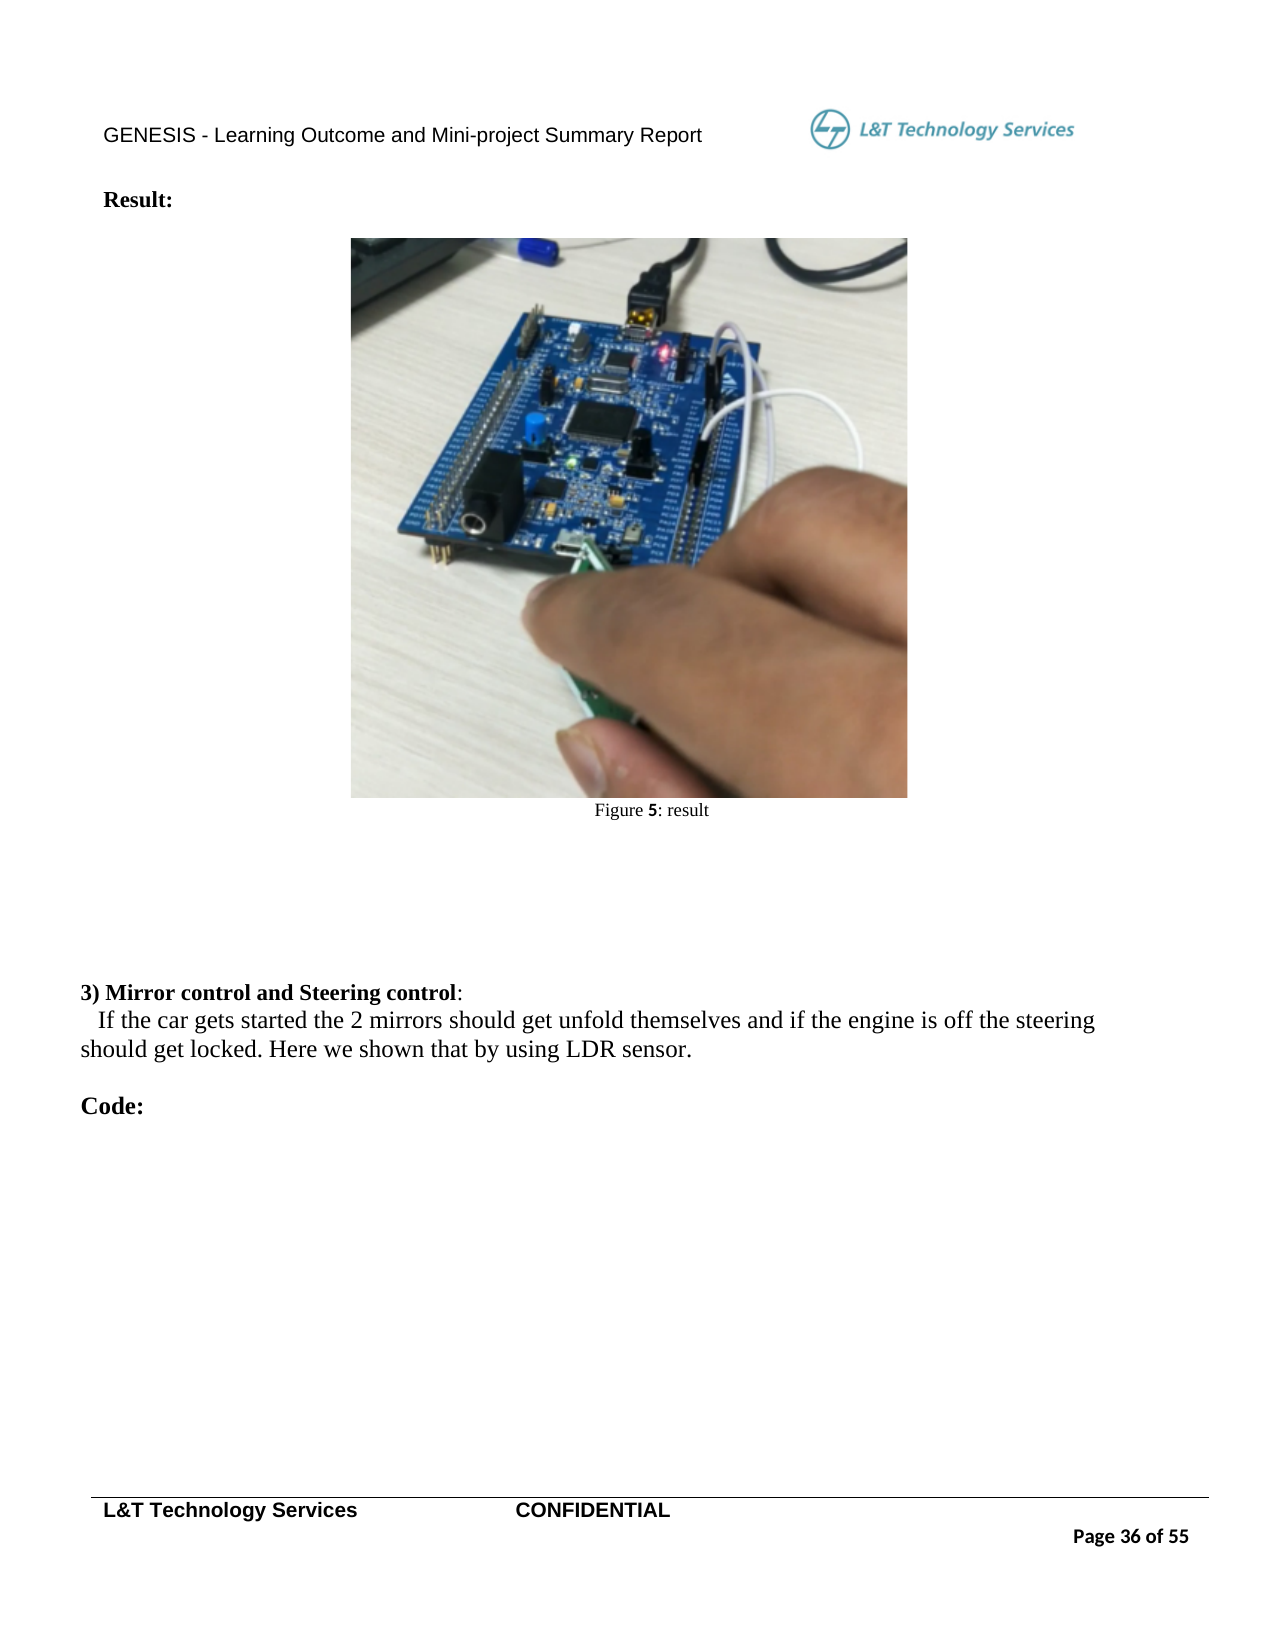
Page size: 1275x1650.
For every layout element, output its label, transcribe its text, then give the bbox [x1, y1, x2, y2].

text 3) Mirror control and Steering control: [80, 979, 1162, 1005]
text Result: [103, 186, 1162, 212]
picture [808, 98, 1075, 162]
text If the car gets started the 2 mirrors should get unfold themselves and if the engine is off the steering should get locked. Here we shown that by using LDR sensor. [80, 1005, 1162, 1063]
text Code: [80, 1091, 1162, 1120]
picture [350, 238, 915, 798]
